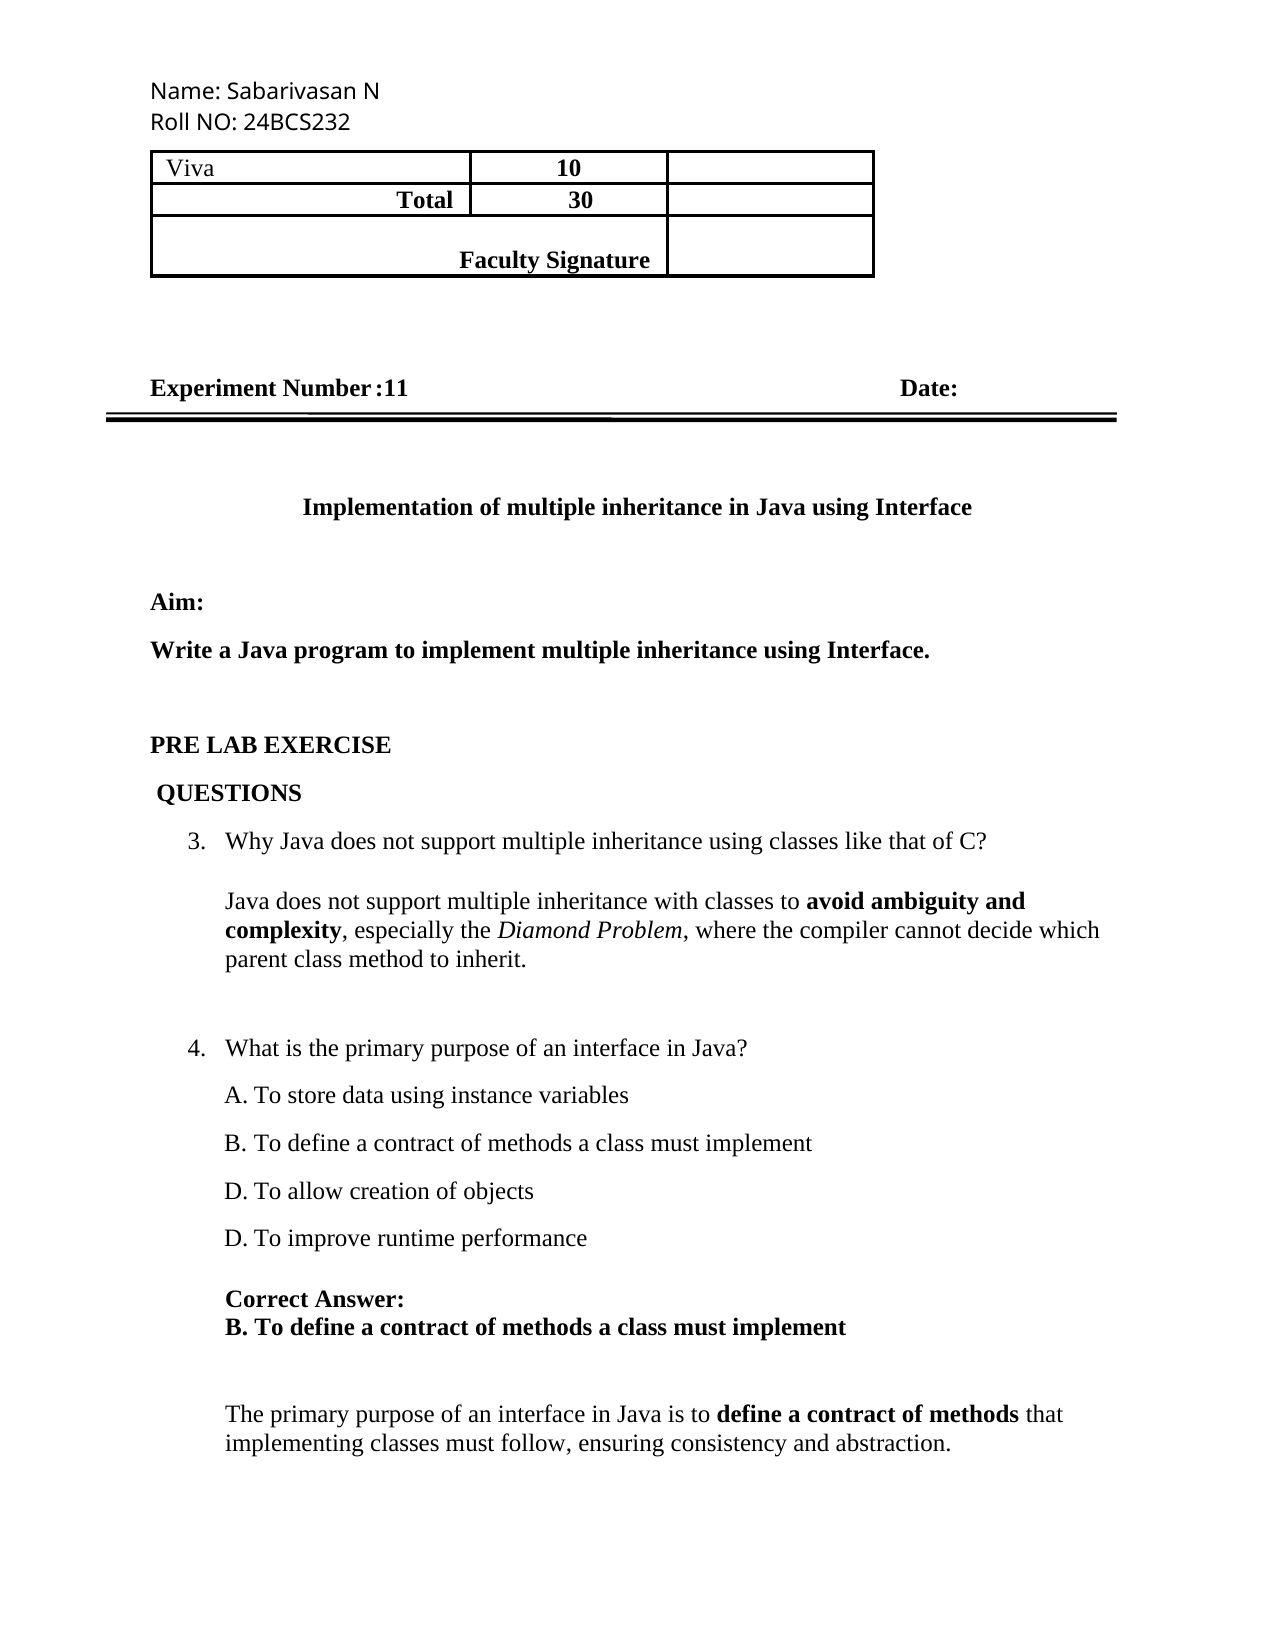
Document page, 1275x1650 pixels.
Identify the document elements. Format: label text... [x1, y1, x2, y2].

text Write a Java program to implement multiple inheritance using Interface. [150, 635, 1125, 664]
list To improve runtime performance [224, 1223, 1125, 1252]
text The primary purpose of an interface in Java is to define a contract of methods that implementing classes must follow, ensuring consistency and abstraction. [225, 1370, 1125, 1457]
table_cell [669, 153, 872, 182]
list Why Java does not support multiple inheritance using classes like that of C? [187, 826, 1125, 855]
text Implementation of multiple inheritance in Java using Interface [150, 492, 1125, 521]
text Java does not support multiple inheritance with classes to avoid ambiguity and complexity, especially the Diamond Problem, where the compiler cannot decide which parent class method to inherit. [225, 886, 1125, 972]
text Correct Answer: B. To define a contract of methods a class must implement [225, 1284, 1125, 1341]
list To allow creation of objects [224, 1176, 1125, 1204]
table_cell Total [153, 185, 469, 214]
table_cell Faculty Signature [153, 217, 666, 274]
text QUESTIONS [150, 778, 1125, 807]
table_cell [669, 185, 872, 214]
text Aim: [150, 587, 1125, 616]
table_cell [669, 217, 872, 274]
list To store data using instance variables [224, 1080, 1125, 1109]
list What is the primary purpose of an interface in Java? [187, 1033, 1125, 1061]
list To define a contract of methods a class must implement [224, 1128, 1125, 1157]
table_cell 10 [472, 153, 666, 182]
text PRE LAB EXERCISE [150, 731, 1125, 759]
table_cell Viva [153, 153, 469, 182]
text Experiment Number :11 Date: [150, 373, 1125, 402]
table_cell 30 [472, 185, 666, 214]
